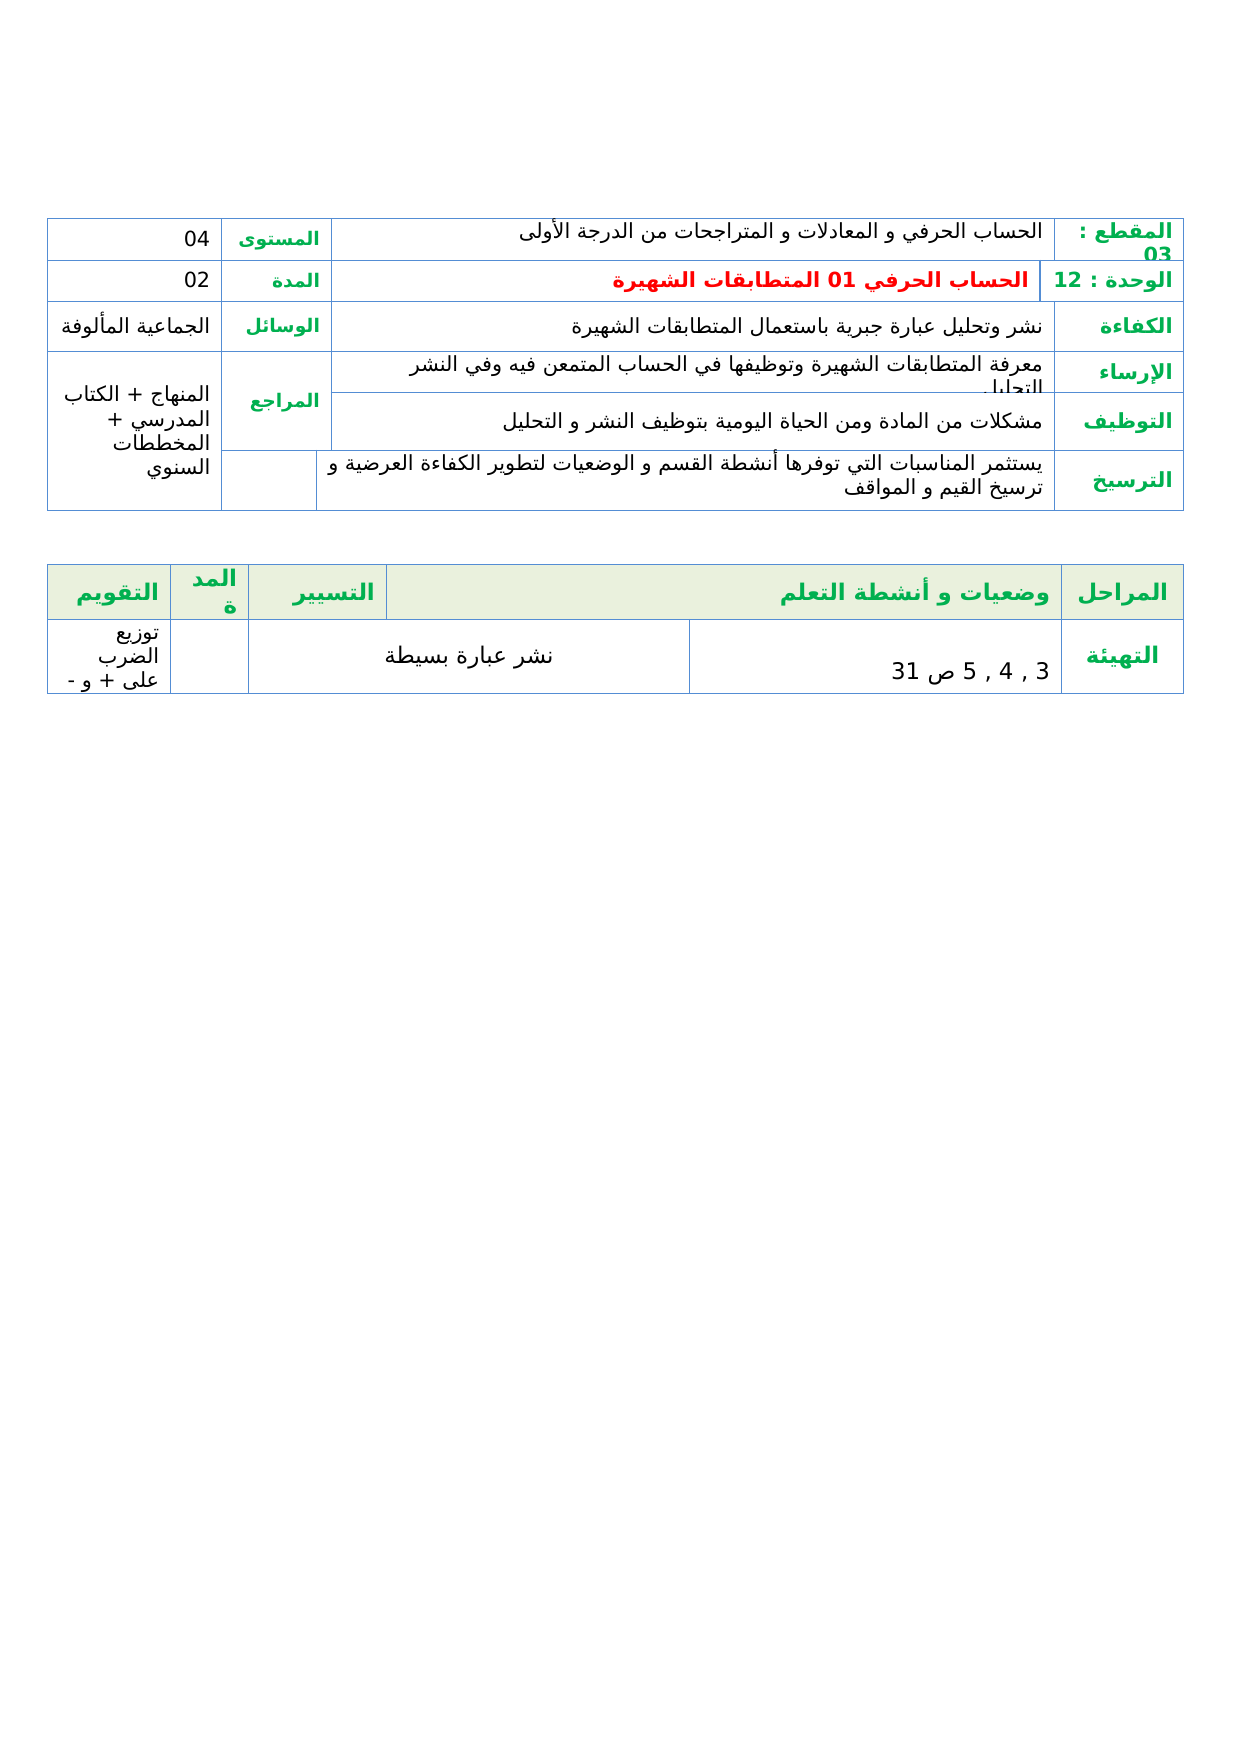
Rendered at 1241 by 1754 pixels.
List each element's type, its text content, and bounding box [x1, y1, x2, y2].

table_header المقطع : 03 [1055, 219, 1183, 259]
table_header التسيير [249, 565, 386, 619]
table_cell 3 , 4 , 5 ص 31 [690, 620, 1061, 692]
table_header المدة [171, 565, 248, 619]
table_cell الإرساء [1055, 352, 1183, 392]
table_header 04 [48, 219, 221, 259]
table_header التقويم [48, 565, 170, 619]
table_cell المراجع [222, 352, 331, 449]
table_cell الجماعية المألوفة [48, 302, 221, 351]
table_cell [171, 620, 248, 692]
table_cell نشر وتحليل عبارة جبرية باستعمال المتطابقات الشهيرة [332, 302, 1054, 351]
table_cell توزيع الضرب على + و - [48, 620, 170, 692]
table_cell [222, 451, 316, 510]
table_cell التهيئة [1062, 620, 1183, 692]
table_header المستوى [222, 219, 331, 259]
table_cell 02 [48, 261, 221, 301]
table_cell الكفاءة [1055, 302, 1183, 351]
table_cell معرفة المتطابقات الشهيرة وتوظيفها في الحساب المتمعن فيه وفي النشر التحليل [332, 352, 1054, 392]
table_header وضعيات و أنشطة التعلم [387, 565, 1061, 619]
table_cell المدة [222, 261, 331, 301]
table_header الحساب الحرفي و المعادلات و المتراجحات من الدرجة الأولى [332, 219, 1054, 259]
table_cell المنهاج + الكتاب المدرسي + المخططات السنوي [48, 352, 221, 510]
table_cell الترسيخ [1055, 451, 1183, 510]
table_cell نشر عبارة بسيطة [249, 620, 689, 692]
table_cell الوحدة : 12 [1041, 261, 1183, 301]
table_cell يستثمر المناسبات التي توفرها أنشطة القسم و الوضعيات لتطوير الكفاءة العرضية و ترسيخ القيم و المواقف [317, 451, 1054, 510]
table_cell الوسائل [222, 302, 331, 351]
table_cell الحساب الحرفي 01 المتطابقات الشهيرة [332, 261, 1039, 301]
table_header المراحل [1062, 565, 1183, 619]
table_cell مشكلات من المادة ومن الحياة اليومية بتوظيف النشر و التحليل [332, 393, 1054, 449]
table_cell التوظيف [1055, 393, 1183, 449]
